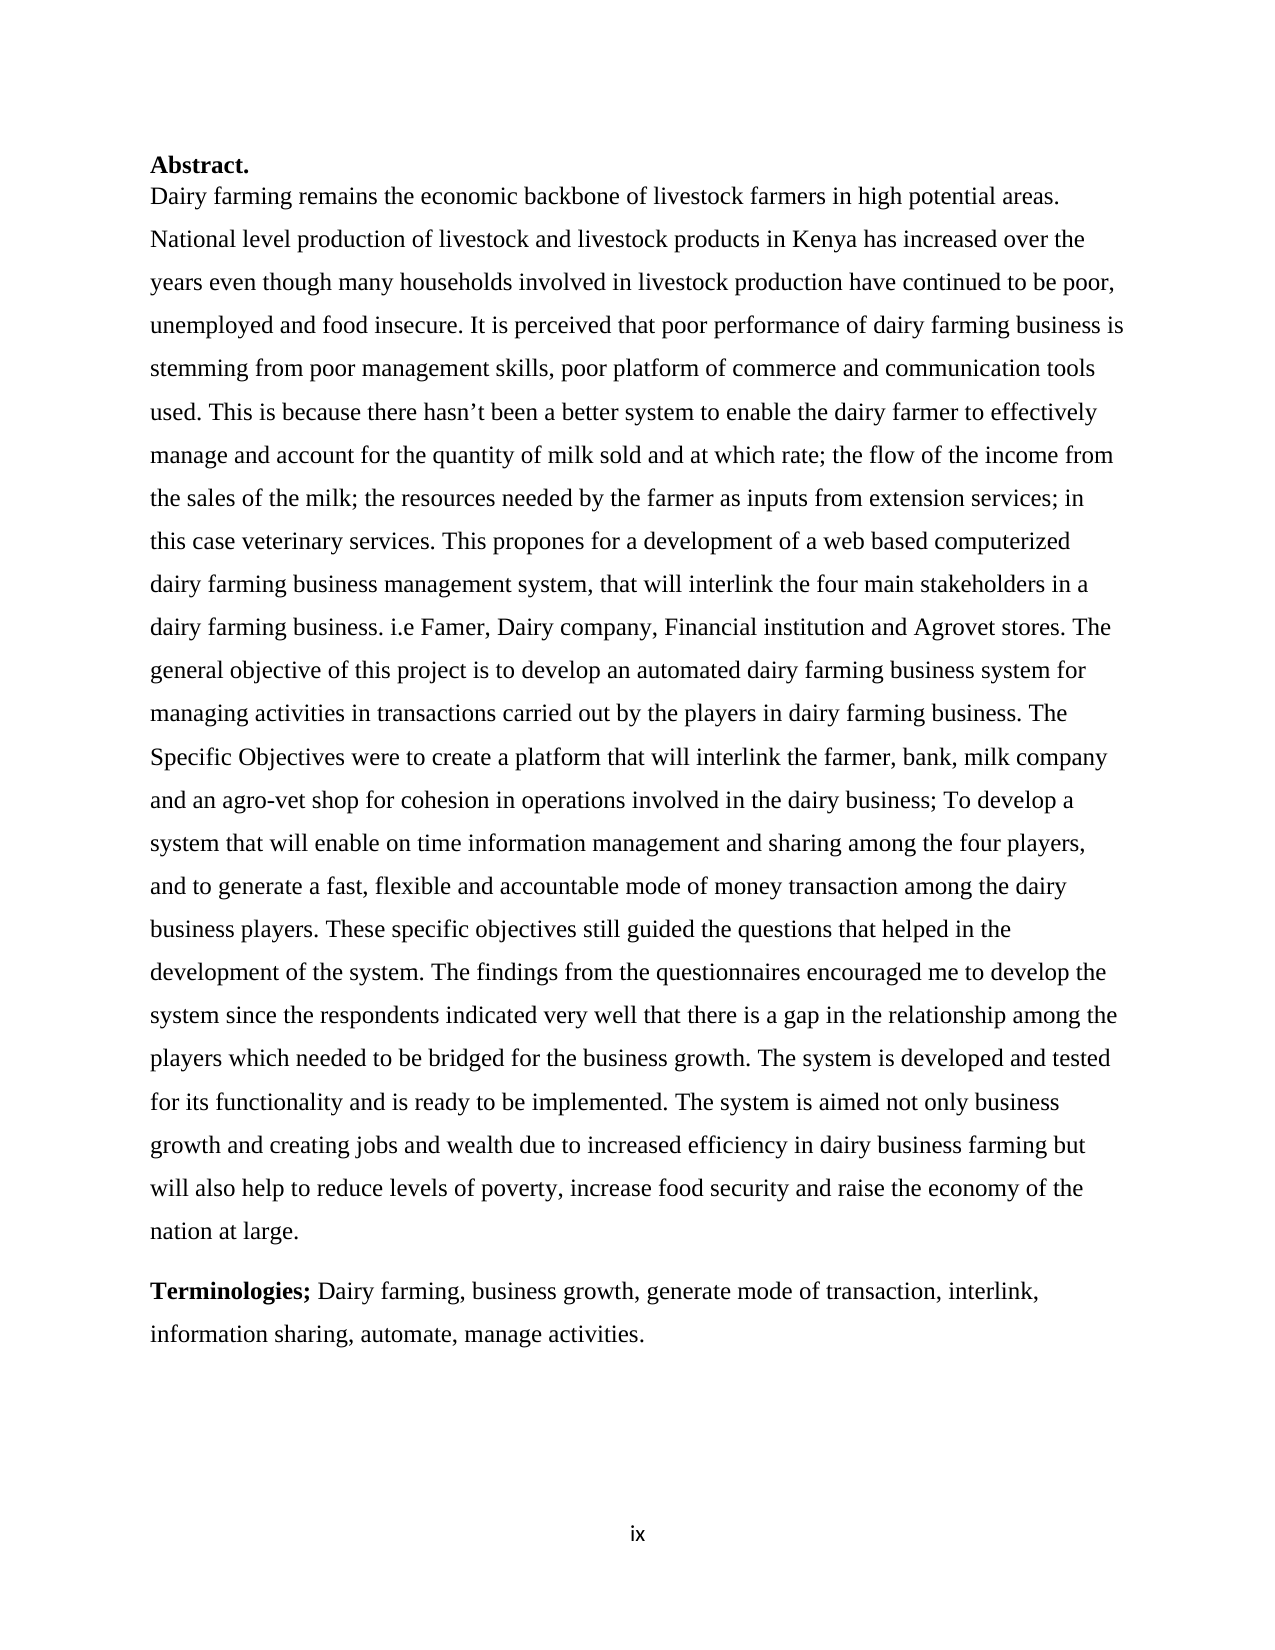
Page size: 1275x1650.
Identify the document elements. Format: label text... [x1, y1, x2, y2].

text Terminologies; Dairy farming, business growth, generate mode of transaction, interlink, information sharing, automate, manage activities. [150, 1276, 1125, 1348]
text Dairy farming remains the economic backbone of livestock farmers in high potential areas. National level production of livestock and livestock products in Kenya has increased over the years even though many households involved in livestock production have continued to be poor, unemployed and food insecure. It is perceived that poor performance of dairy farming business is stemming from poor management skills, poor platform of commerce and communication tools used. This is because there hasn’t been a better system to enable the dairy farmer to effectively manage and account for the quantity of milk sold and at which rate; the flow of the income from the sales of the milk; the resources needed by the farmer as inputs from extension services; in this case veterinary services. This propones for a development of a web based computerized dairy farming business management system, that will interlink the four main stakeholders in a dairy farming business. i.e Famer, Dairy company, Financial institution and Agrovet stores. The general objective of this project is to develop an automated dairy farming business system for managing activities in transactions carried out by the players in dairy farming business. The Specific Objectives were to create a platform that will interlink the farmer, bank, milk company and an agro-vet shop for cohesion in operations involved in the dairy business; To develop a system that will enable on time information management and sharing among the four players, and to generate a fast, flexible and accountable mode of money transaction among the dairy business players. These specific objectives still guided the questions that helped in the development of the system. The findings from the questionnaires encouraged me to develop the system since the respondents indicated very well that there is a gap in the relationship among the players which needed to be bridged for the business growth. The system is developed and tested for its functionality and is ready to be implemented. The system is aimed not only business growth and creating jobs and wealth due to increased efficiency in dairy business farming but will also help to reduce levels of poverty, increase food security and raise the economy of the nation at large. [150, 181, 1125, 1245]
subtitle Abstract. [150, 150, 1125, 179]
